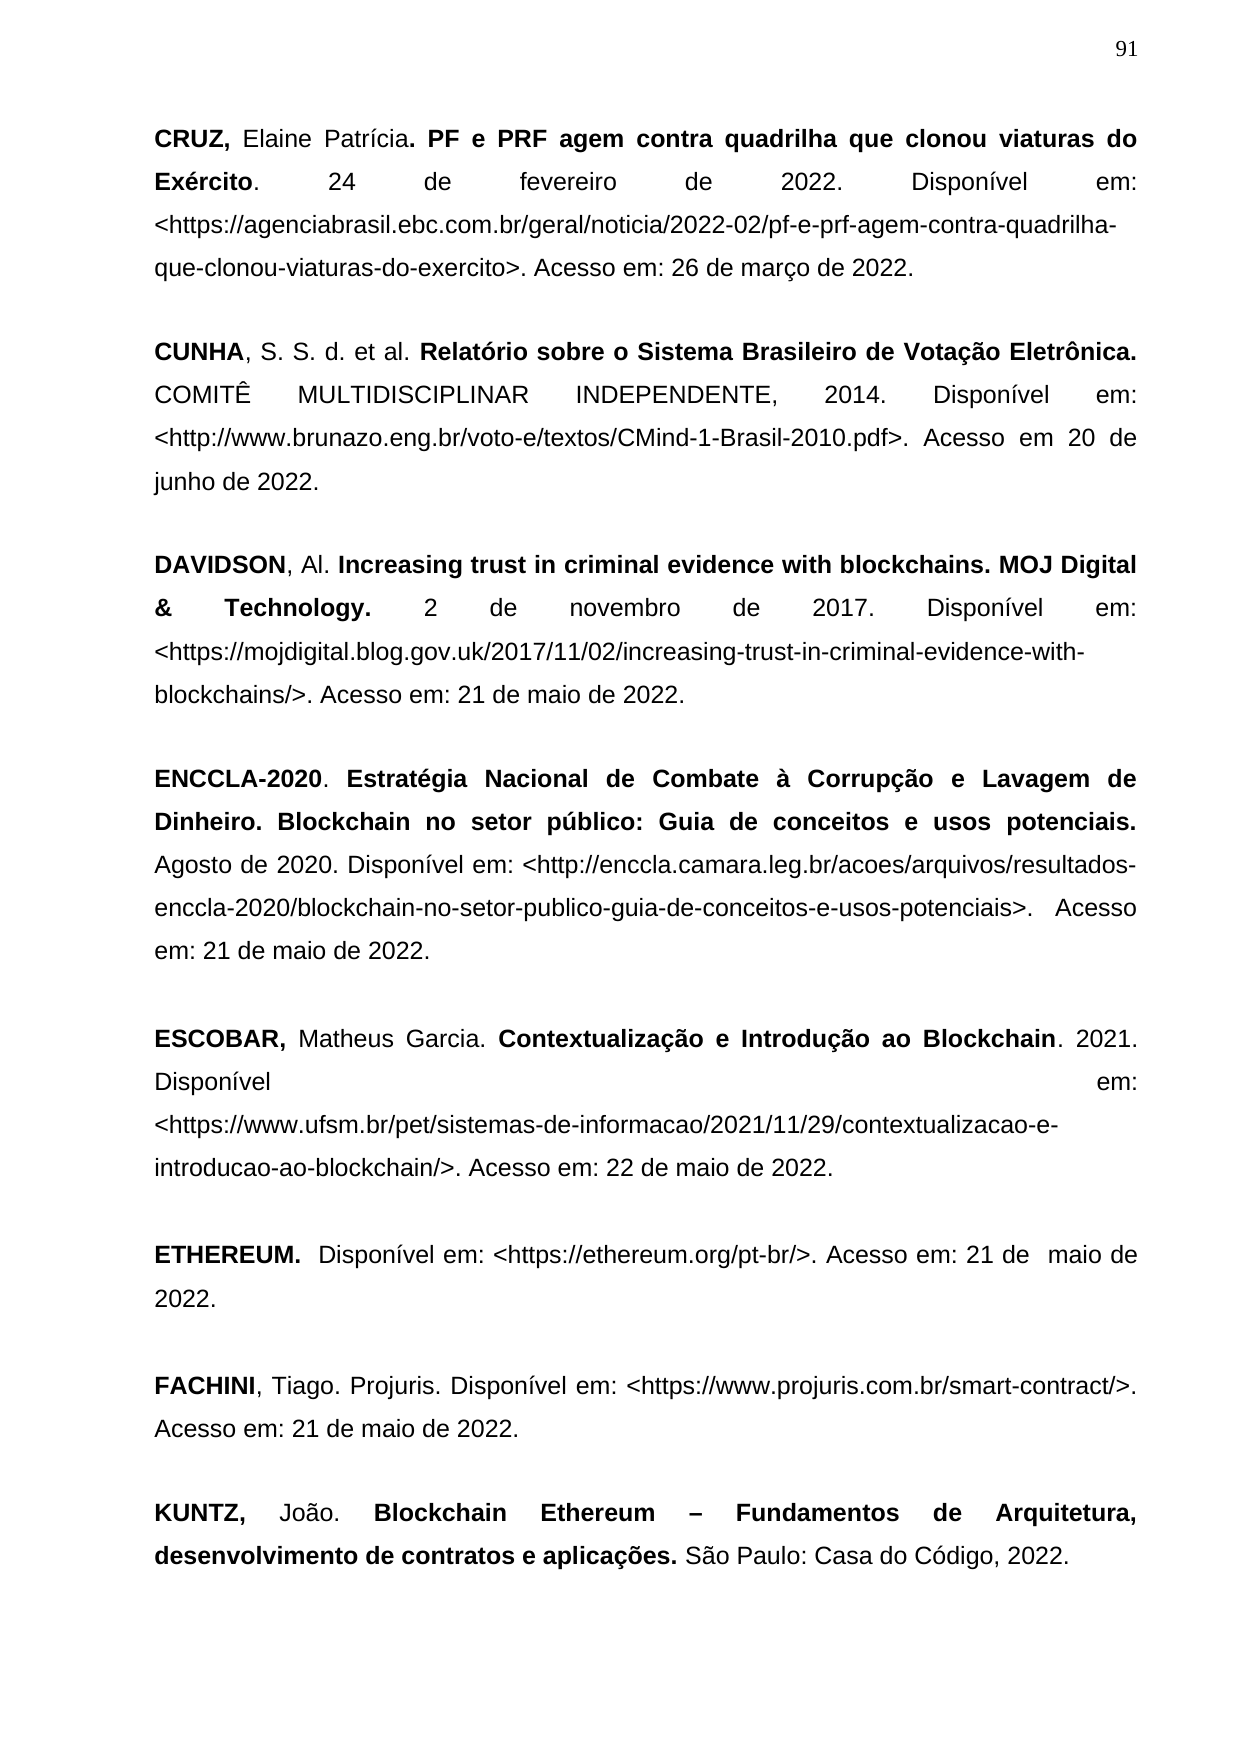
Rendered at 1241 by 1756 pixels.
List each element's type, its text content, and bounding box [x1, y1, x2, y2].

text DAVIDSON, Al. Increasing trust in criminal evidence with blockchains. MOJ Digital & Technology. 2 de novembro de 2017. Disponível em: <https://mojdigital.blog.gov.uk/2017/11/02/increasing-trust-in-criminal-evidence-with-blockchains/>. Acesso em: 21 de maio de 2022. [154, 550, 1138, 708]
text FACHINI, Tiago. Projuris. Disponível em: <https://www.projuris.com.br/smart-contract/>. Acesso em: 21 de maio de 2022. [154, 1371, 1138, 1443]
text KUNTZ, João. Blockchain Ethereum – Fundamentos de Arquitetura, desenvolvimento de contratos e aplicações. São Paulo: Casa do Código, 2022. [154, 1498, 1138, 1570]
text ENCCLA-2020. Estratégia Nacional de Combate à Corrupção e Lavagem de Dinheiro. Blockchain no setor público: Guia de conceitos e usos potenciais. Agosto de 2020. Disponível em: <http://enccla.camara.leg.br/acoes/arquivos/resultados-enccla-2020/blockchain-no-setor-publico-guia-de-conceitos-e-usos-potenciais>. Acesso em: 21 de maio de 2022. [154, 763, 1138, 965]
text ETHEREUM. Disponível em: <https://ethereum.org/pt-br/>. Acesso em: 21 de maio de 2022. [154, 1240, 1138, 1312]
text CRUZ, Elaine Patrícia. PF e PRF agem contra quadrilha que clonou viaturas do Exército. 24 de fevereiro de 2022. Disponível em: <https://agenciabrasil.ebc.com.br/geral/noticia/2022-02/pf-e-prf-agem-contra-quadrilha-que-clonou-viaturas-do-exercito>. Acesso em: 26 de março de 2022. [154, 124, 1138, 282]
text CUNHA, S. S. d. et al. Relatório sobre o Sistema Brasileiro de Votação Eletrônica. COMITÊ MULTIDISCIPLINAR INDEPENDENTE, 2014. Disponível em: <http://www.brunazo.eng.br/voto-e/textos/CMind-1-Brasil-2010.pdf>. Acesso em 20 de junho de 2022. [154, 337, 1138, 495]
text ESCOBAR, Matheus Garcia. Contextualização e Introdução ao Blockchain. 2021. Disponível em: <https://www.ufsm.br/pet/sistemas-de-informacao/2021/11/29/contextualizacao-e-introducao-ao-blockchain/>. Acesso em: 22 de maio de 2022. [154, 1023, 1138, 1182]
